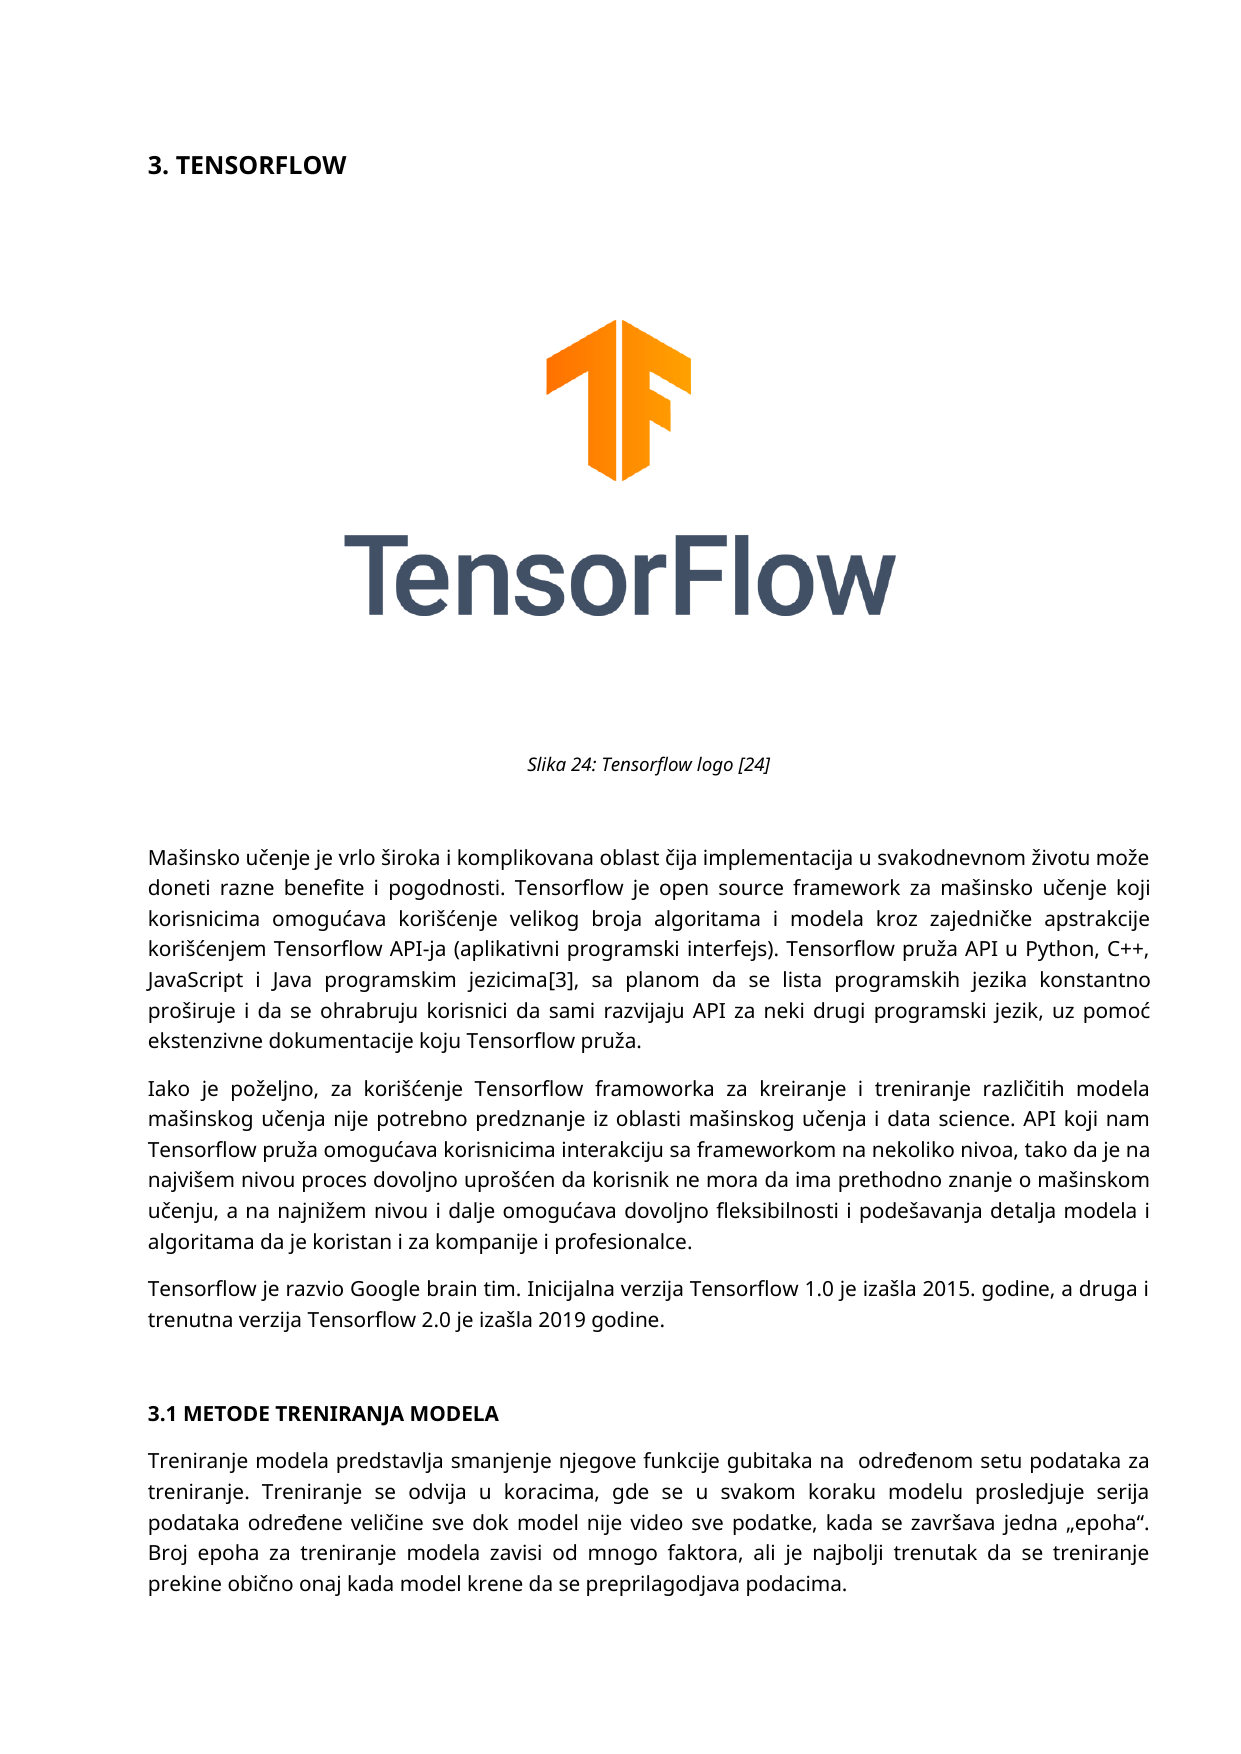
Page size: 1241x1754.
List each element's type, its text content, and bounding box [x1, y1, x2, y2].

text Tensorflow je razvio Google brain tim. Inicijalna verzija Tensorflow 1.0 je izašla 2015. godine, a druga i trenutna verzija Tensorflow 2.0 je izašla 2019 godine. [148, 1274, 1152, 1333]
subtitle 3.1 METODE TRENIRANJA MODELA [148, 1399, 1152, 1428]
subtitle 3. TENSORFLOW [148, 148, 1152, 182]
picture [147, 201, 1093, 733]
text Treniranje modela predstavlja smanjenje njegove funkcije gubitaka na određenom setu podataka za treniranje. Treniranje se odvija u koracima, gde se u svakom koraku modelu prosledjuje serija podataka određene veličine sve dok model nije video sve podatke, kada se završava jedna „epoha“. Broj epoha za treniranje modela zavisi od mnogo faktora, ali je najbolji trenutak da se treniranje prekine obično onaj kada model krene da se preprilagodjava podacima. [148, 1447, 1152, 1598]
subtitle Slika 24: Tensorflow logo [24] [148, 751, 1152, 777]
text Mašinsko učenje je vrlo široka i komplikovana oblast čija implementacija u svakodnevnom životu može doneti razne benefite i pogodnosti. Tensorflow je open source framework za mašinsko učenje koji korisnicima omogućava korišćenje velikog broja algoritama i modela kroz zajedničke apstrakcije korišćenjem Tensorflow API-ja (aplikativni programski interfejs). Tensorflow pruža API u Python, C++, JavaScript i Java programskim jezicima[3], sa planom da se lista programskih jezika konstantno proširuje i da se ohrabruju korisnici da sami razvijaju API za neki drugi programski jezik, uz pomoć ekstenzivne dokumentacije koju Tensorflow pruža. [148, 843, 1152, 1055]
text Iako je poželjno, za korišćenje Tensorflow framoworka za kreiranje i treniranje različitih modela mašinskog učenja nije potrebno predznanje iz oblasti mašinskog učenja i data science. API koji nam Tensorflow pruža omogućava korisnicima interakciju sa frameworkom na nekoliko nivoa, tako da je na najvišem nivou proces dovoljno uprošćen da korisnik ne mora da ima prethodno znanje o mašinskom učenju, a na najnižem nivou i dalje omogućava dovoljno fleksibilnosti i podešavanja detalja modela i algoritama da je koristan i za kompanije i profesionalce. [148, 1074, 1152, 1255]
